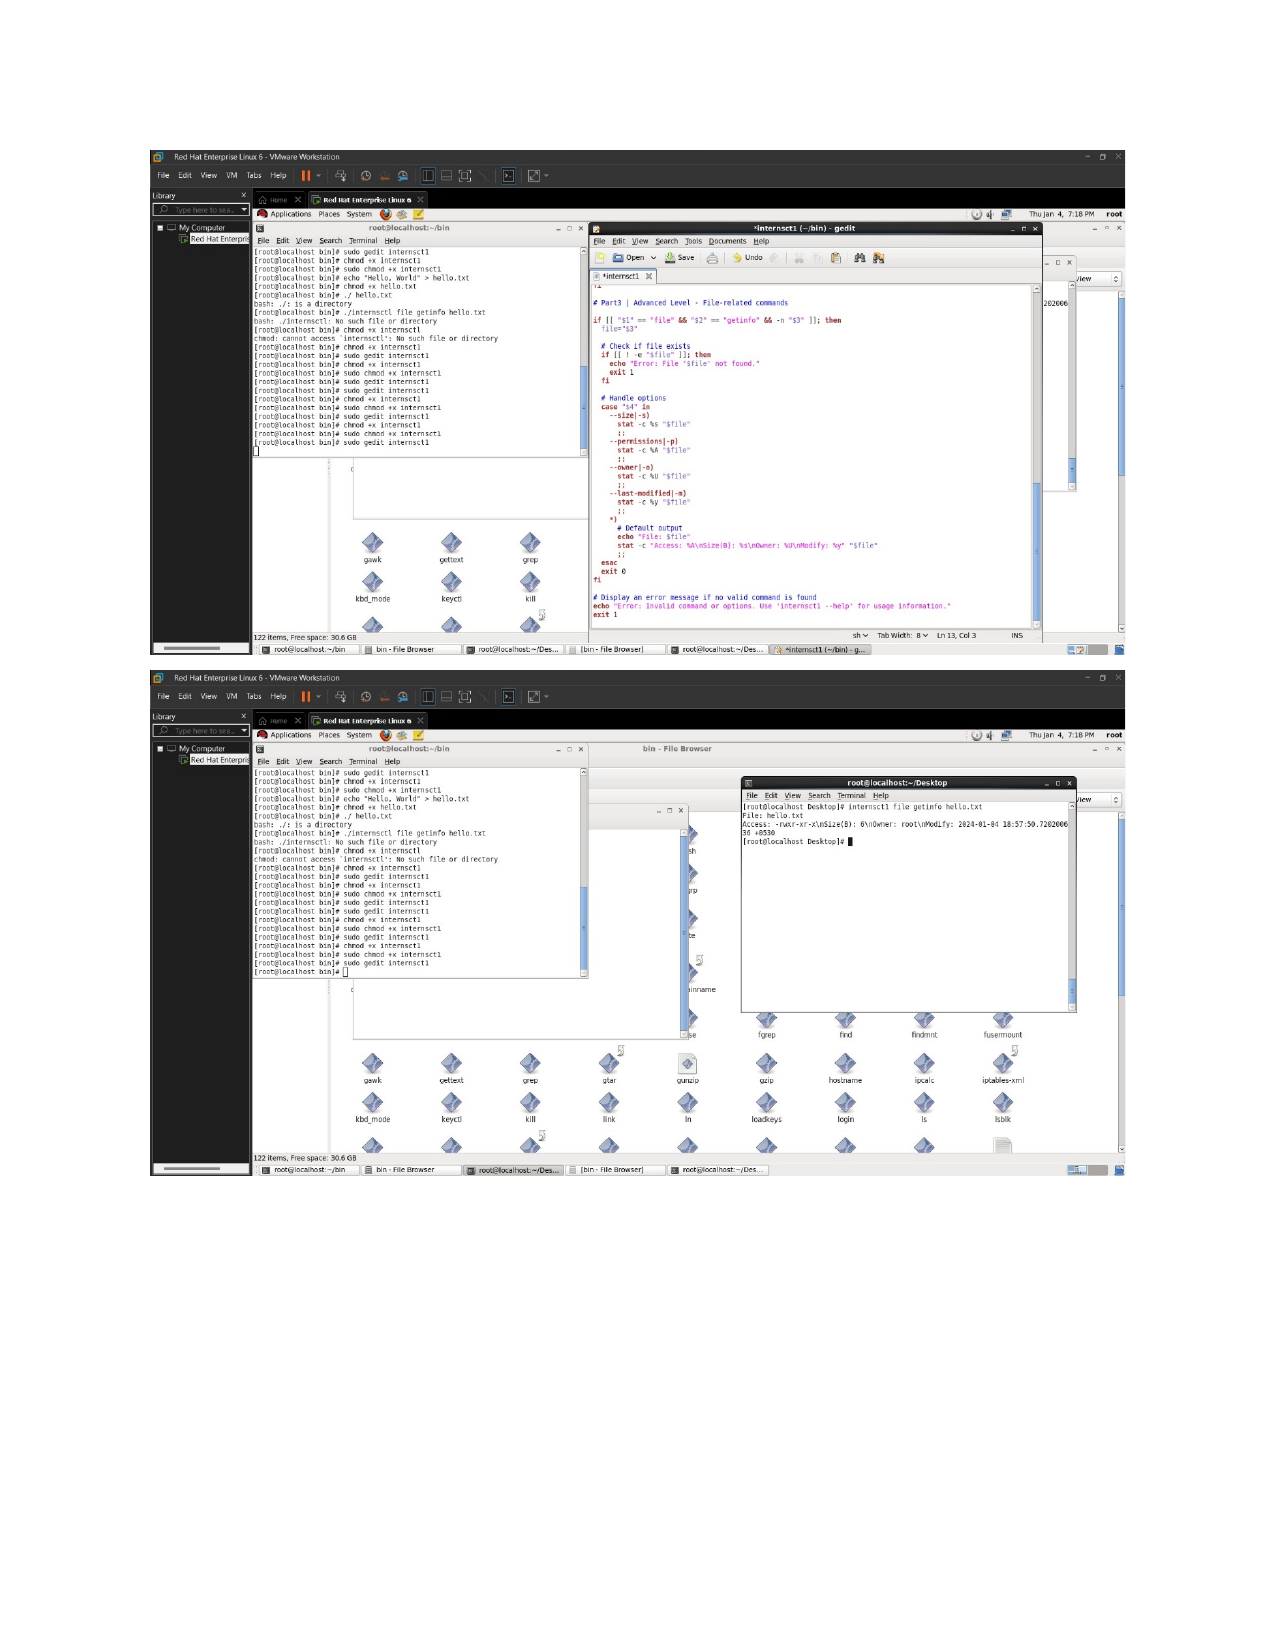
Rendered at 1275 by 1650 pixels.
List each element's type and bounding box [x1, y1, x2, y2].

picture [150, 670, 1125, 1176]
picture [150, 150, 1125, 655]
